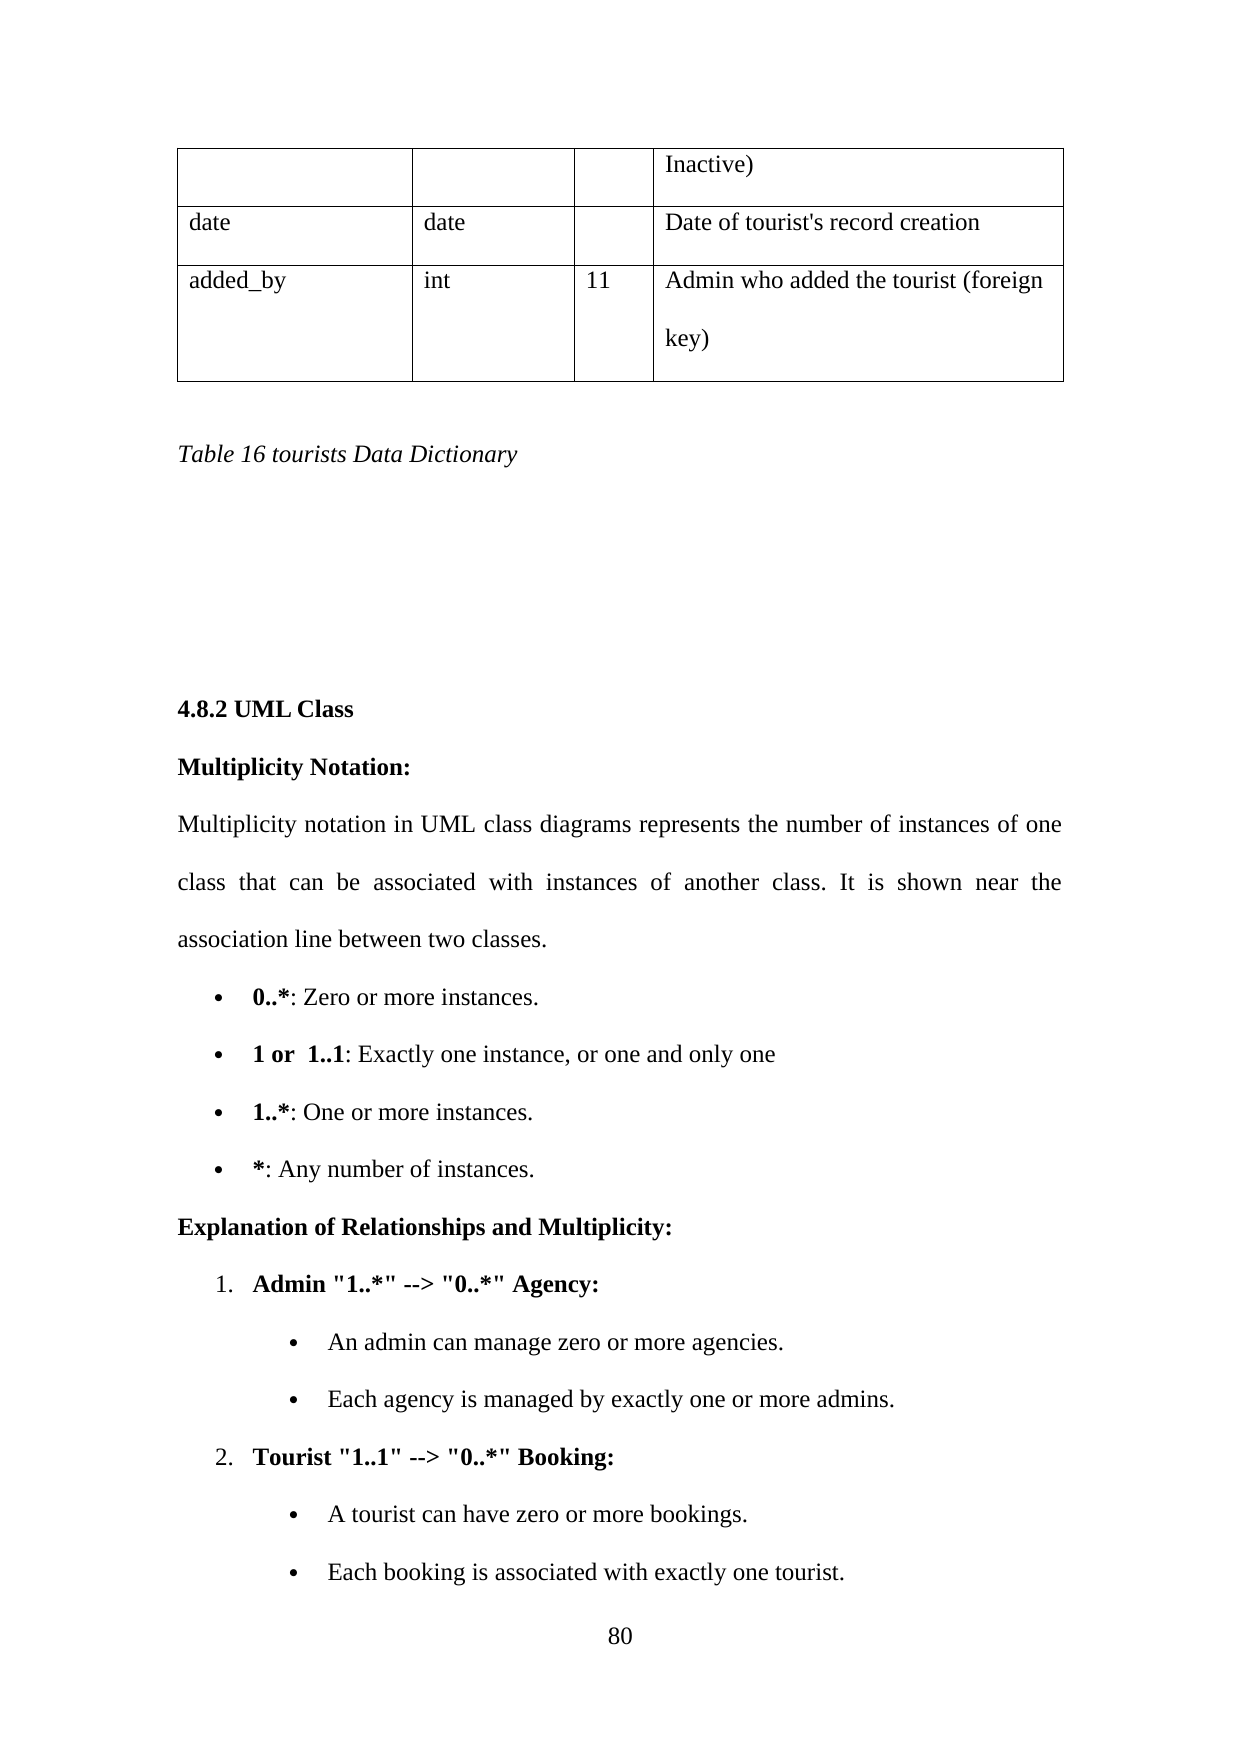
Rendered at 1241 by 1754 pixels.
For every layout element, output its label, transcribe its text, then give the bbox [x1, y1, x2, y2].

list *: Any number of instances. [215, 1154, 1063, 1183]
text Explanation of Relationships and Multiplicity: [177, 1212, 1063, 1240]
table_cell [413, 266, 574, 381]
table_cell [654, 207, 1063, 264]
list Each agency is managed by exactly one or more admins. [290, 1384, 1063, 1413]
list Each booking is associated with exactly one tourist. [290, 1557, 1063, 1585]
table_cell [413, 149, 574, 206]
text Table 16 tourists Data Dictionary [177, 439, 1063, 468]
text Multiplicity notation in UML class diagrams represents the number of instances of one class that can be associated with instances of another class. It is shown near the association line between two classes. [177, 809, 1063, 953]
list 1..*: One or more instances. [215, 1097, 1063, 1125]
text Multiplicity Notation: [177, 752, 1063, 780]
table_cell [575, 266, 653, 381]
subtitle 4.8.2 UML Class [177, 694, 1063, 723]
list Tourist "1..1" --> "0..*" Booking: [215, 1442, 1063, 1470]
list A tourist can have zero or more bookings. [290, 1499, 1063, 1528]
list Admin "1..*" --> "0..*" Agency: [215, 1269, 1063, 1298]
list 1 or 1..1: Exactly one instance, or one and only one [215, 1039, 1063, 1068]
list 0..*: Zero or more instances. [215, 982, 1063, 1010]
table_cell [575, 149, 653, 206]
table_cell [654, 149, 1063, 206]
list An admin can manage zero or more agencies. [290, 1327, 1063, 1355]
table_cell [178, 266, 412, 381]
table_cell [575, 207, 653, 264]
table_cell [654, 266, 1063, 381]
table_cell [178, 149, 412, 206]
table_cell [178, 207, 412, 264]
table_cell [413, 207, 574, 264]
